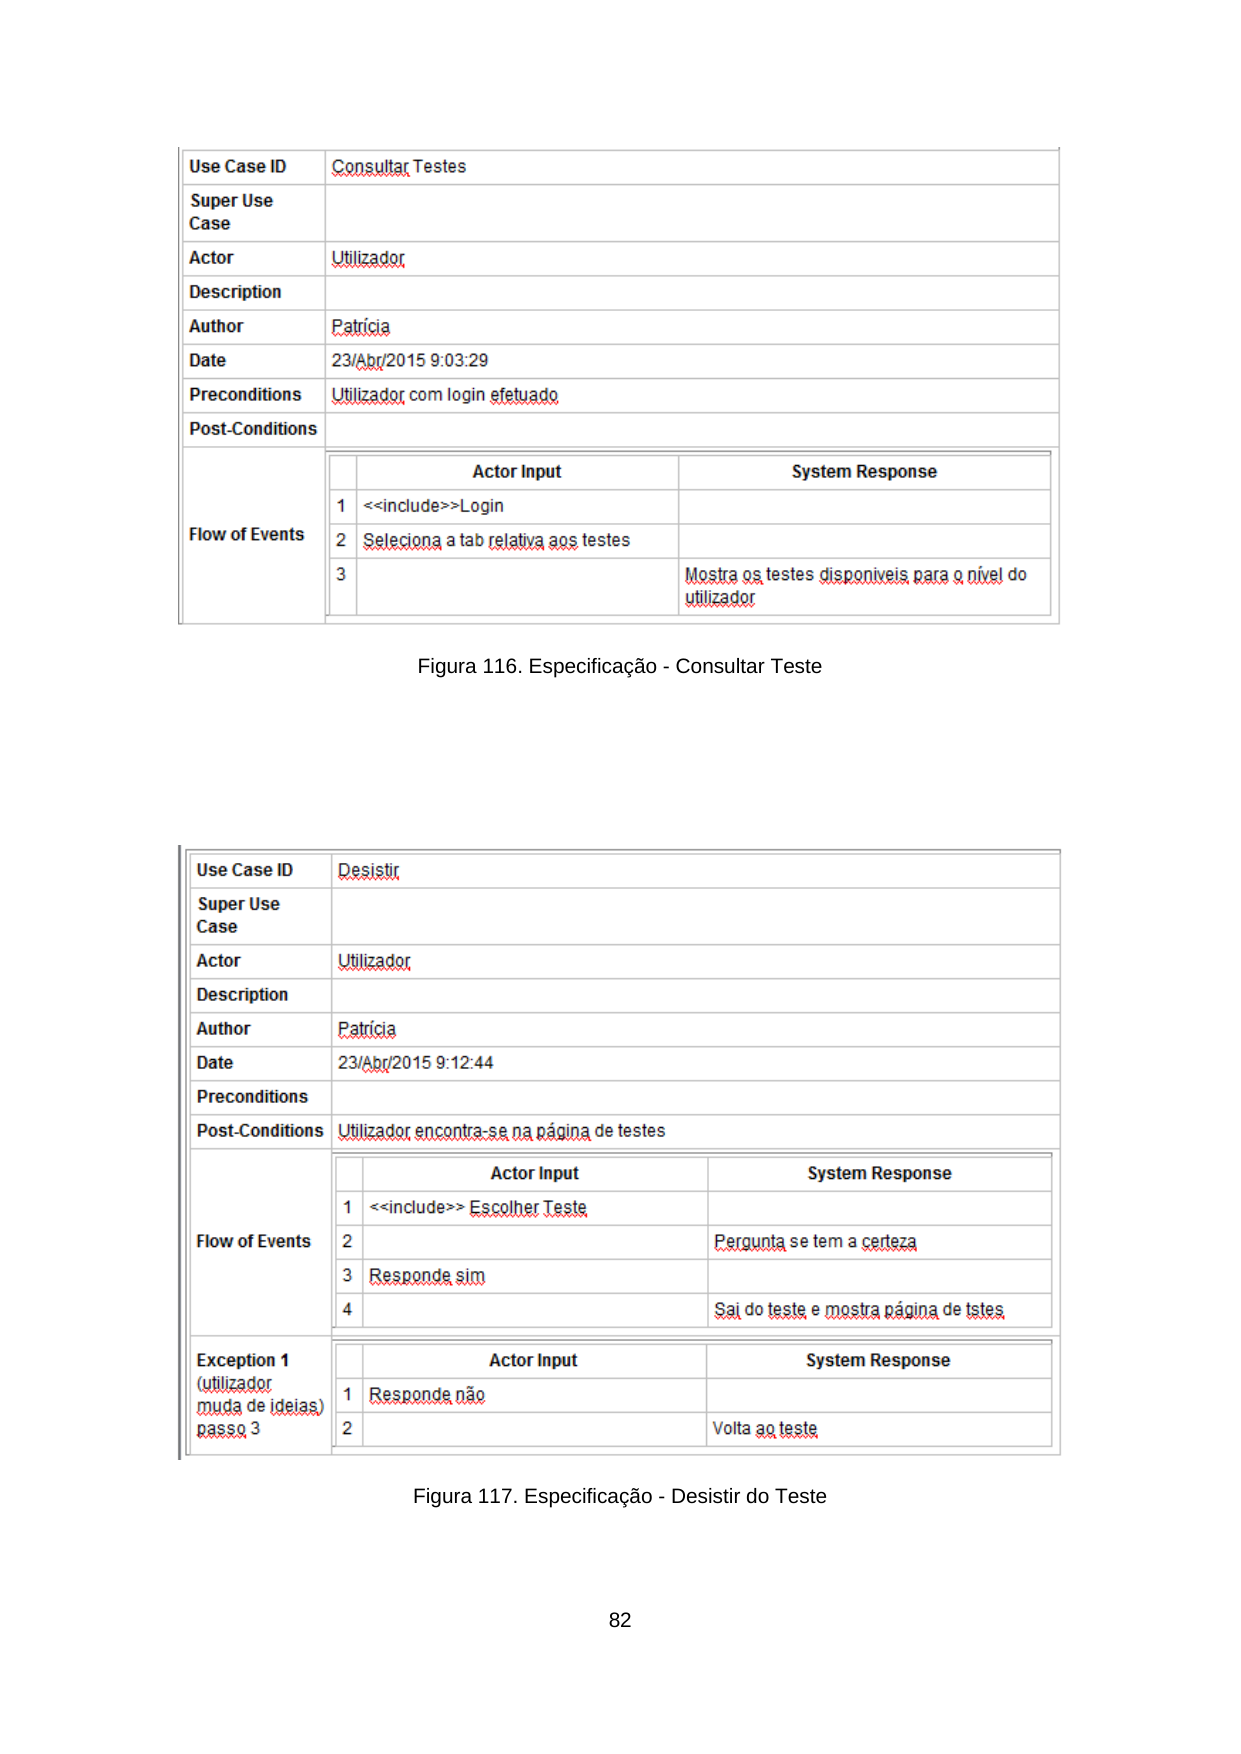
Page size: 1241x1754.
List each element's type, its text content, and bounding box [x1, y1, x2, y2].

picture [178, 147, 1063, 629]
picture [177, 845, 1064, 1460]
